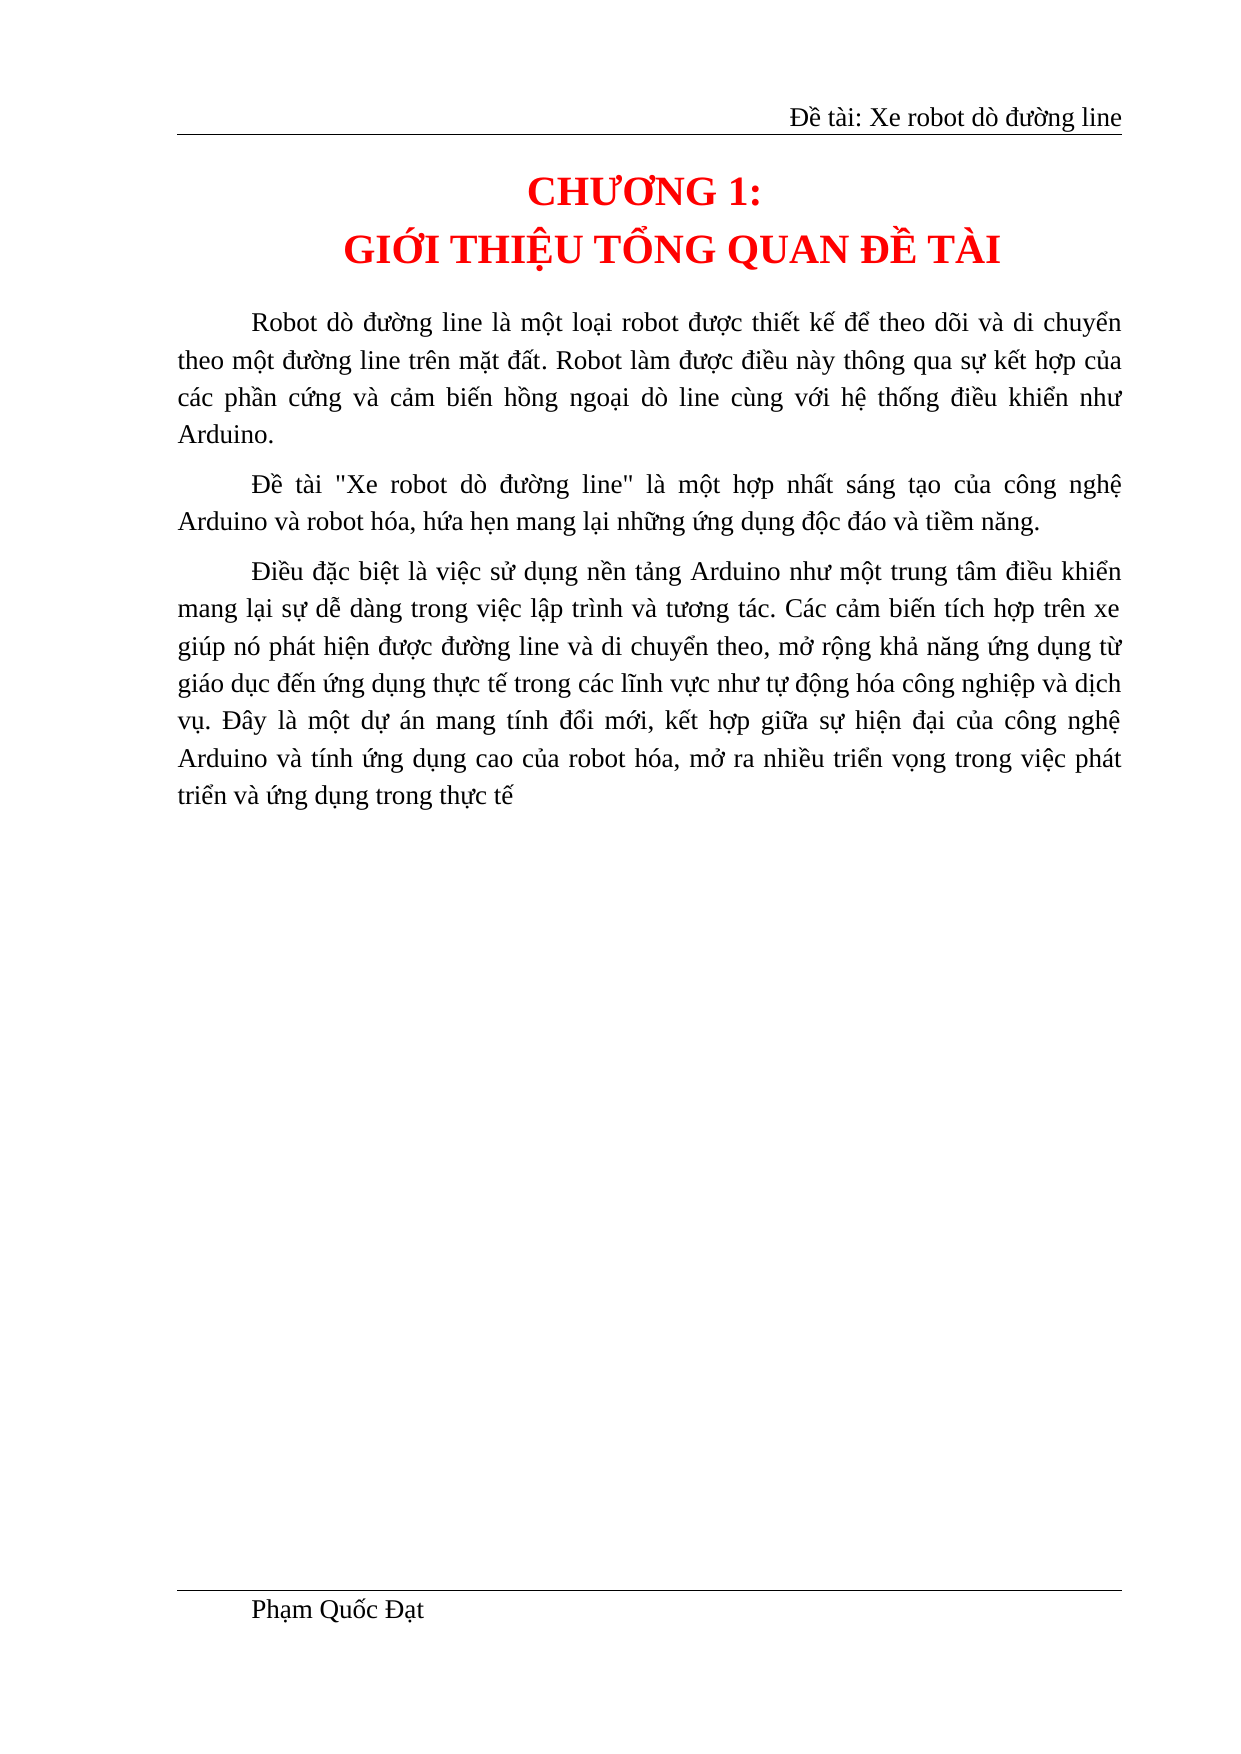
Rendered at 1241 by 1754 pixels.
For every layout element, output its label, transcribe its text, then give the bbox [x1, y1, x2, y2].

text Đề tài "Xe robot dò đường line" là một hợp nhất sáng tạo của công nghệ Arduino và robot hóa, hứa hẹn mang lại những ứng dụng độc đáo và tiềm năng. [177, 468, 1122, 537]
text Robot dò đường line là một loại robot được thiết kế để theo dõi và di chuyển theo một đường line trên mặt đất. Robot làm được điều này thông qua sự kết hợp của các phần cứng và cảm biến hồng ngoại dò line cùng với hệ thống điều khiển như Arduino. [177, 307, 1122, 449]
text Điều đặc biệt là việc sử dụng nền tảng Arduino như một trung tâm điều khiển mang lại sự dễ dàng trong việc lập trình và tương tác. Các cảm biến tích hợp trên xe giúp nó phát hiện được đường line và di chuyển theo, mở rộng khả năng ứng dụng từ giáo dục đến ứng dụng thực tế trong các lĩnh vực như tự động hóa công nghiệp và dịch vụ. Đây là một dự án mang tính đổi mới, kết hợp giữa sự hiện đại của công nghệ Arduino và tính ứng dụng cao của robot hóa, mở ra nhiều triển vọng trong việc phát triển và ứng dụng trong thực tế [177, 555, 1122, 810]
subtitle GIỚI THIỆU TỔNG QUAN ĐỀ TÀI [177, 167, 1122, 272]
